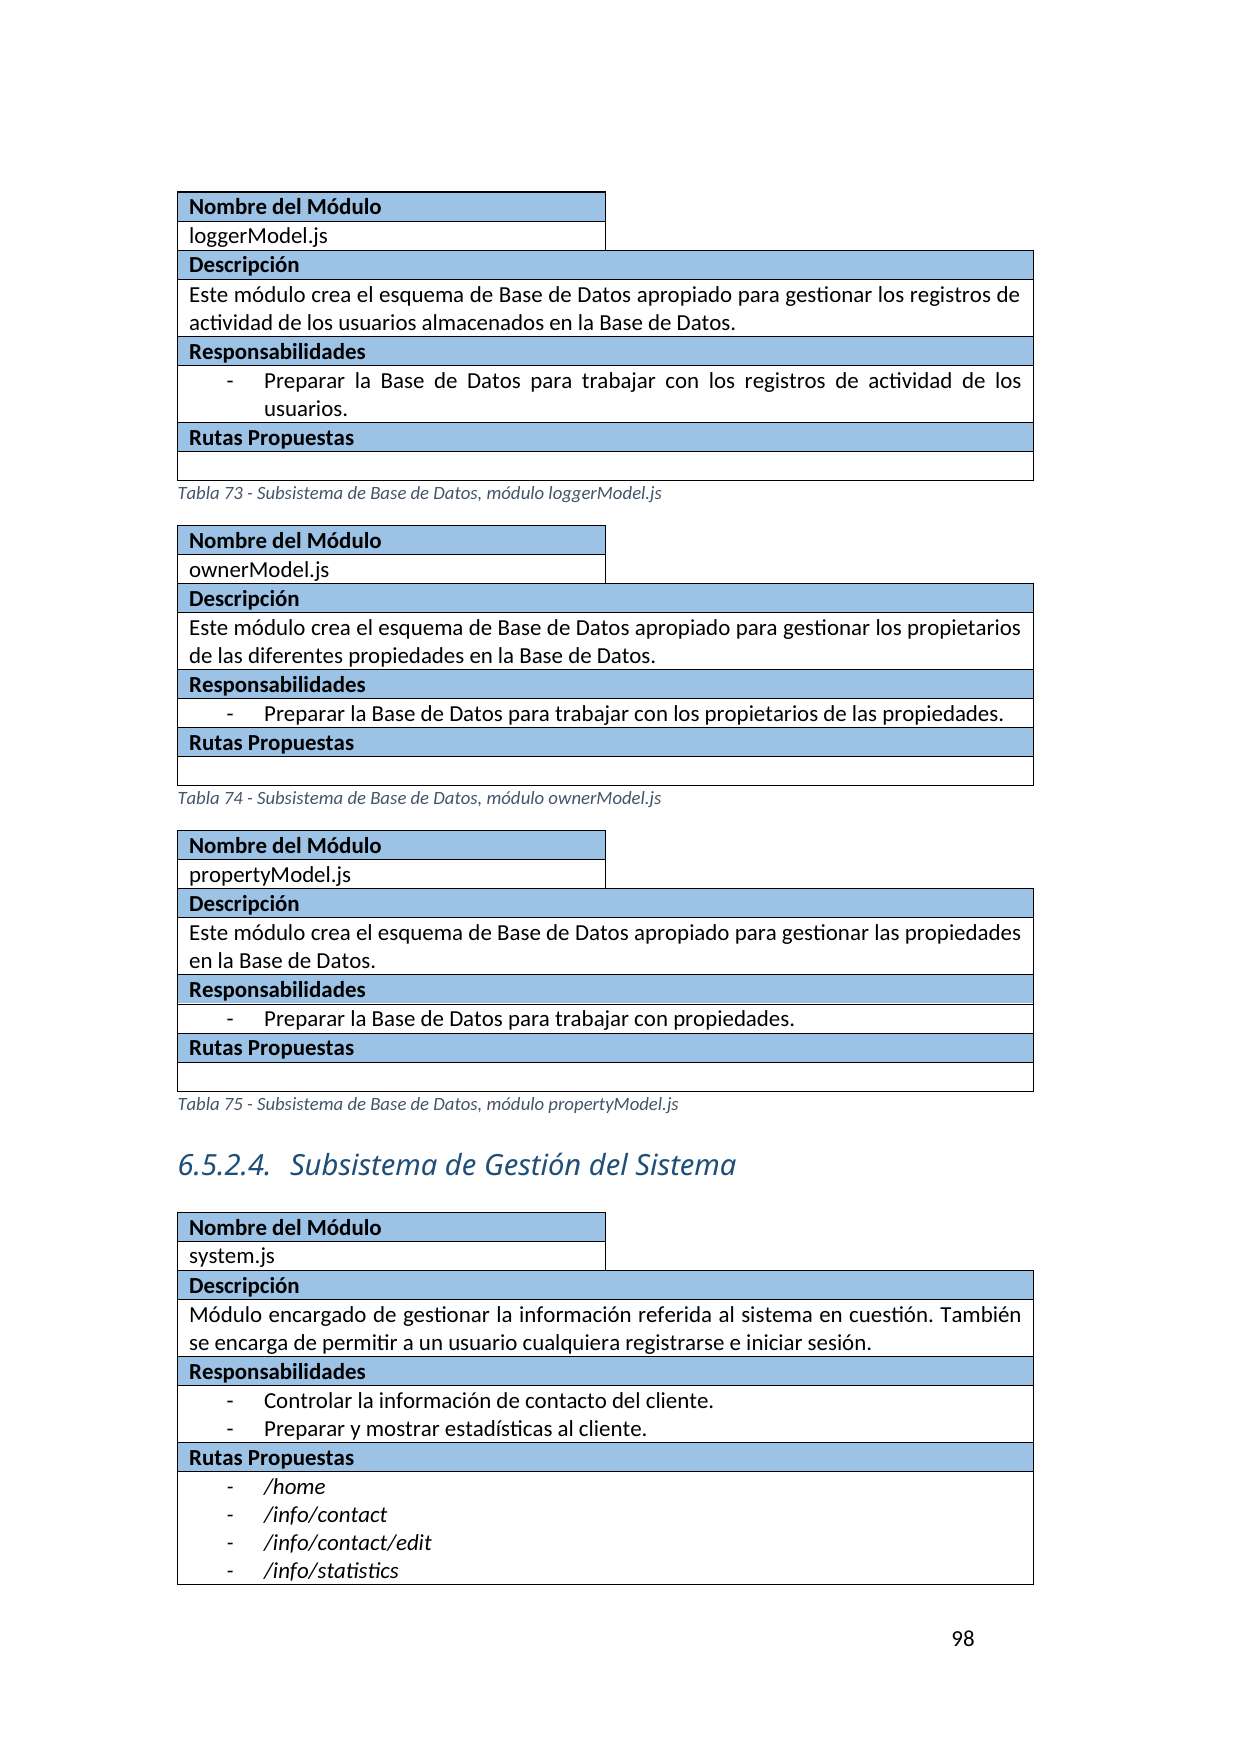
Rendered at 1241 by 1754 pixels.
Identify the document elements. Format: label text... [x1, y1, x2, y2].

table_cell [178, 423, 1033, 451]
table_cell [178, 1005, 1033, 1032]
text Tabla 73 - Subsistema de Base de Datos, módulo loggerModel.js [177, 481, 974, 504]
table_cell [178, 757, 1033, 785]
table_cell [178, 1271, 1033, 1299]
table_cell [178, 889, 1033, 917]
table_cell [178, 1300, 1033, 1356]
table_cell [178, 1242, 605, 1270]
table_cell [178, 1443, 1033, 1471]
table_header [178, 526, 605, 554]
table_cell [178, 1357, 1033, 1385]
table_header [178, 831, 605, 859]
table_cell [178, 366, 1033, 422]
text Tabla 74 - Subsistema de Base de Datos, módulo ownerModel.js [177, 786, 974, 809]
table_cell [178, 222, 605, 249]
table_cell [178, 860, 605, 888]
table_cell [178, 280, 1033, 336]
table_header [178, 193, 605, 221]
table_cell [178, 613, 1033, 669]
text Tabla 75 - Subsistema de Base de Datos, módulo propertyModel.js [177, 1092, 974, 1114]
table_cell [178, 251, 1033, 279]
subtitle Subsistema de Gestión del Sistema [177, 1144, 974, 1183]
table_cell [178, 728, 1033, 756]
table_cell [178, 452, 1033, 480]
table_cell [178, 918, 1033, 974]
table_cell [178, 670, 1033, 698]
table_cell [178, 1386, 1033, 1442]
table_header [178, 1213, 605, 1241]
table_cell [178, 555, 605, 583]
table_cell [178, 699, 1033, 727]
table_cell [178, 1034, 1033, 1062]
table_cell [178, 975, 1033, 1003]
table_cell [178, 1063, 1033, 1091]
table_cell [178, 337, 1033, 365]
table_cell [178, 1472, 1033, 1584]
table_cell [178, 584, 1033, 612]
